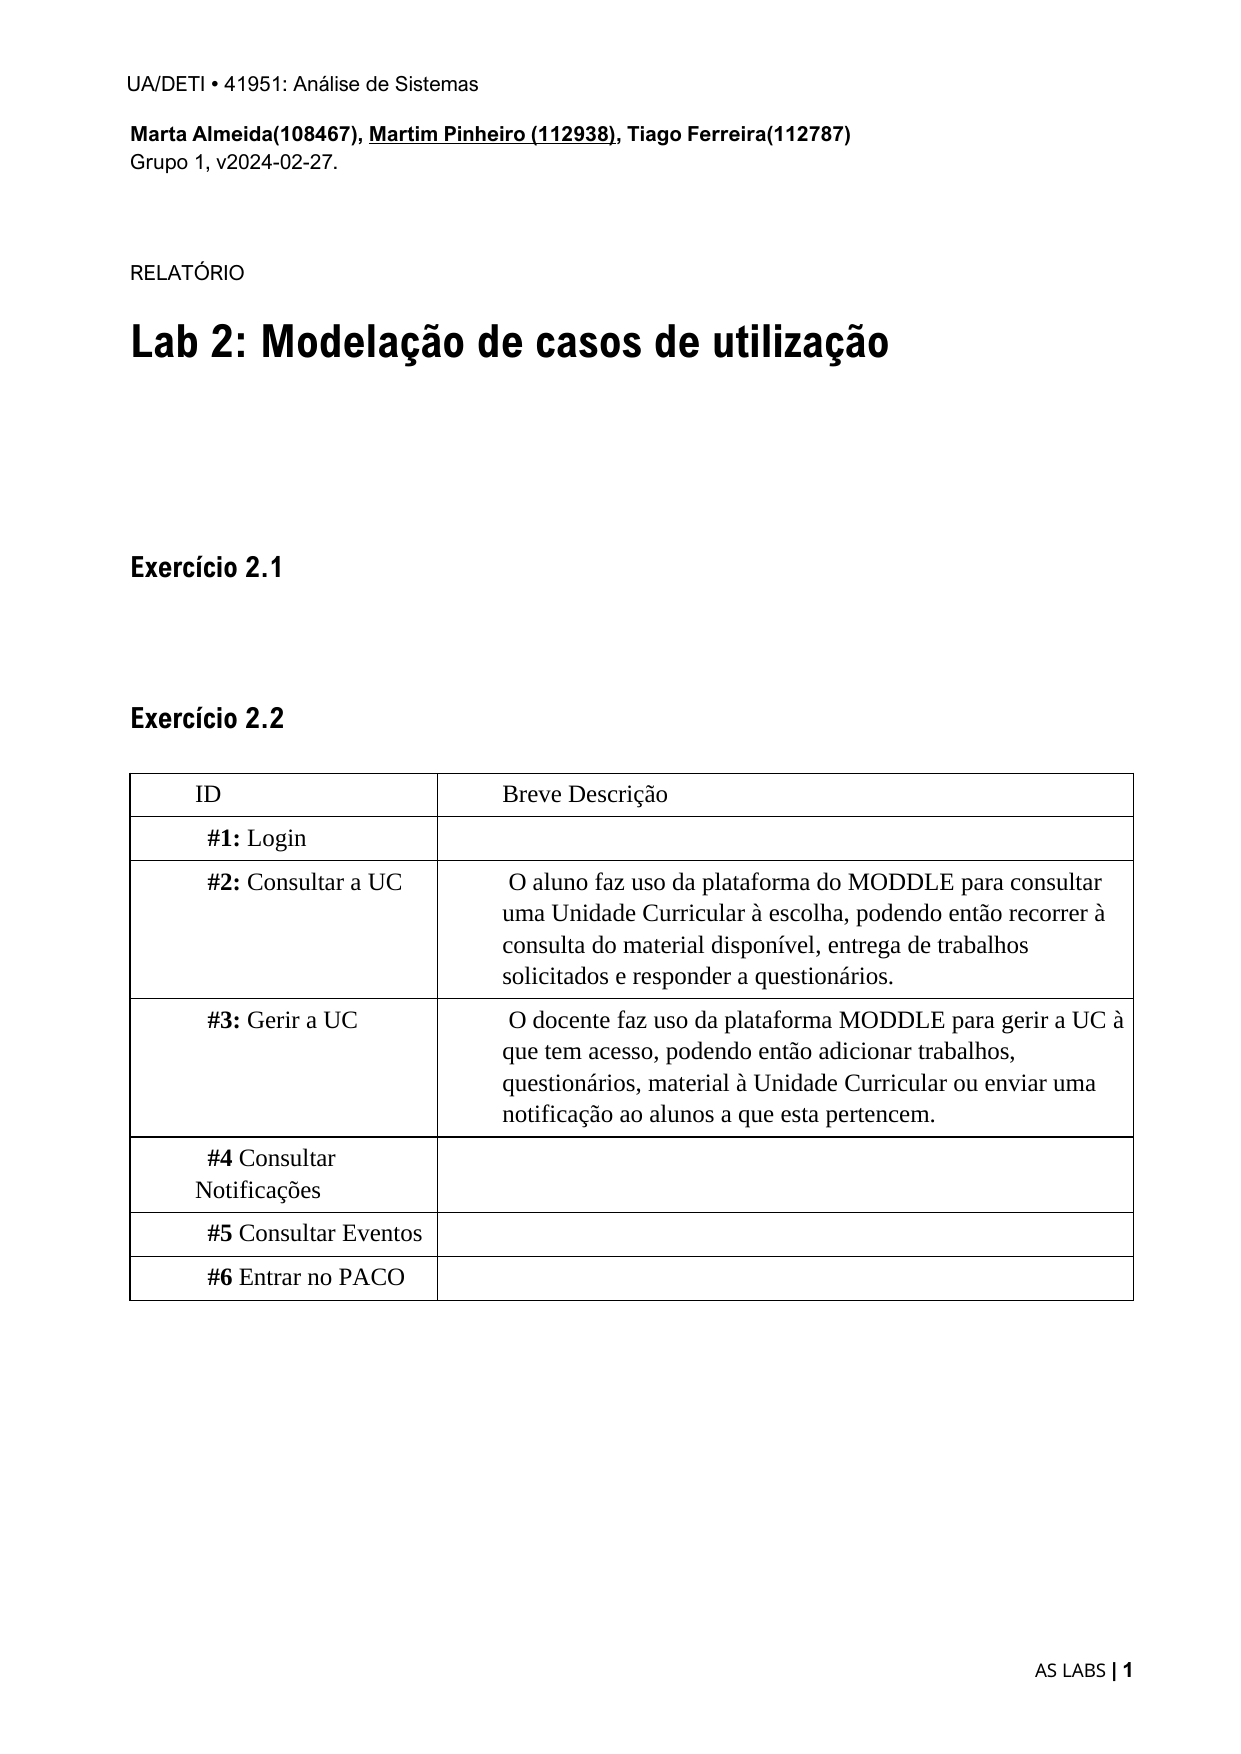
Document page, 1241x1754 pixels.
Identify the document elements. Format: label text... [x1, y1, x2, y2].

table_cell #1: Login [131, 817, 437, 860]
table_cell [438, 817, 1133, 860]
title Lab 2: Modelação de casos de utilização [130, 312, 1075, 368]
text Marta Almeida(108467), Martim Pinheiro (112938), Tiago Ferreira(112787) [130, 121, 1134, 146]
table_cell #2: Consultar a UC [131, 861, 437, 998]
table_cell O docente faz uso da plataforma MODDLE para gerir a UC à que tem acesso, podendo então adicionar trabalhos, questionários, material à Unidade Curricular ou enviar uma notificação ao alunos a que esta pertencem. [438, 999, 1133, 1136]
text Grupo 1, v2024-02-27. [130, 149, 1134, 174]
table_header Breve Descrição [438, 774, 1133, 816]
table_cell #4 Consultar Notificações [131, 1138, 437, 1212]
table_cell [438, 1213, 1133, 1256]
table_cell [438, 1138, 1133, 1212]
table_cell #6 Entrar no PACO [131, 1257, 437, 1300]
table_cell #5 Consultar Eventos [131, 1213, 437, 1256]
subtitle Exercício 2.2 [130, 700, 1134, 735]
subtitle Exercício 2.1 [130, 549, 1134, 584]
table_cell O aluno faz uso da plataforma do MODDLE para consultar uma Unidade Curricular à escolha, podendo então recorrer à consulta do material disponível, entrega de trabalhos solicitados e responder a questionários. [438, 861, 1133, 998]
table_header ID [131, 774, 437, 816]
table_cell #3: Gerir a UC [131, 999, 437, 1136]
table_cell [438, 1257, 1133, 1300]
text RELATÓRIO [130, 260, 1134, 285]
